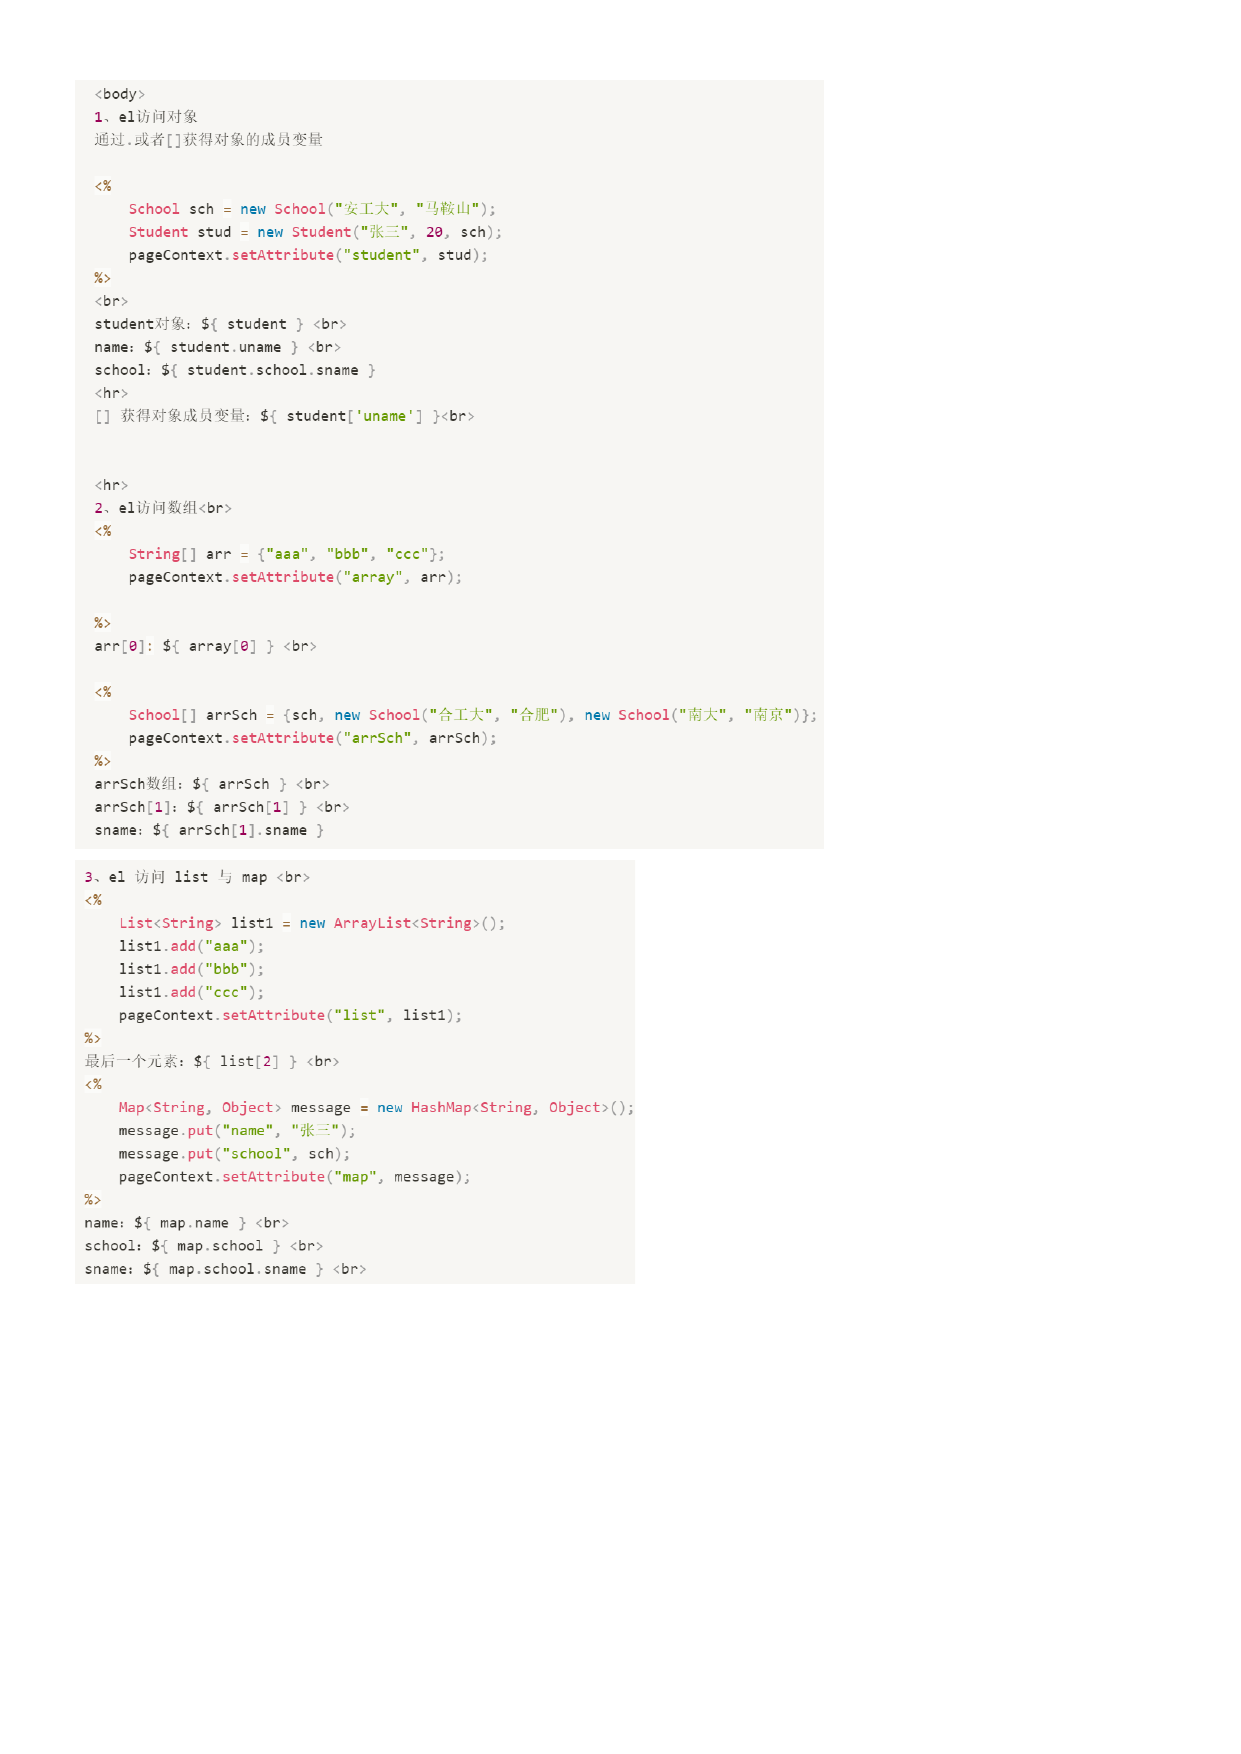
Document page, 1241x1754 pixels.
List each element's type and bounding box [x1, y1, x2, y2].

picture [75, 80, 824, 849]
picture [75, 860, 636, 1284]
